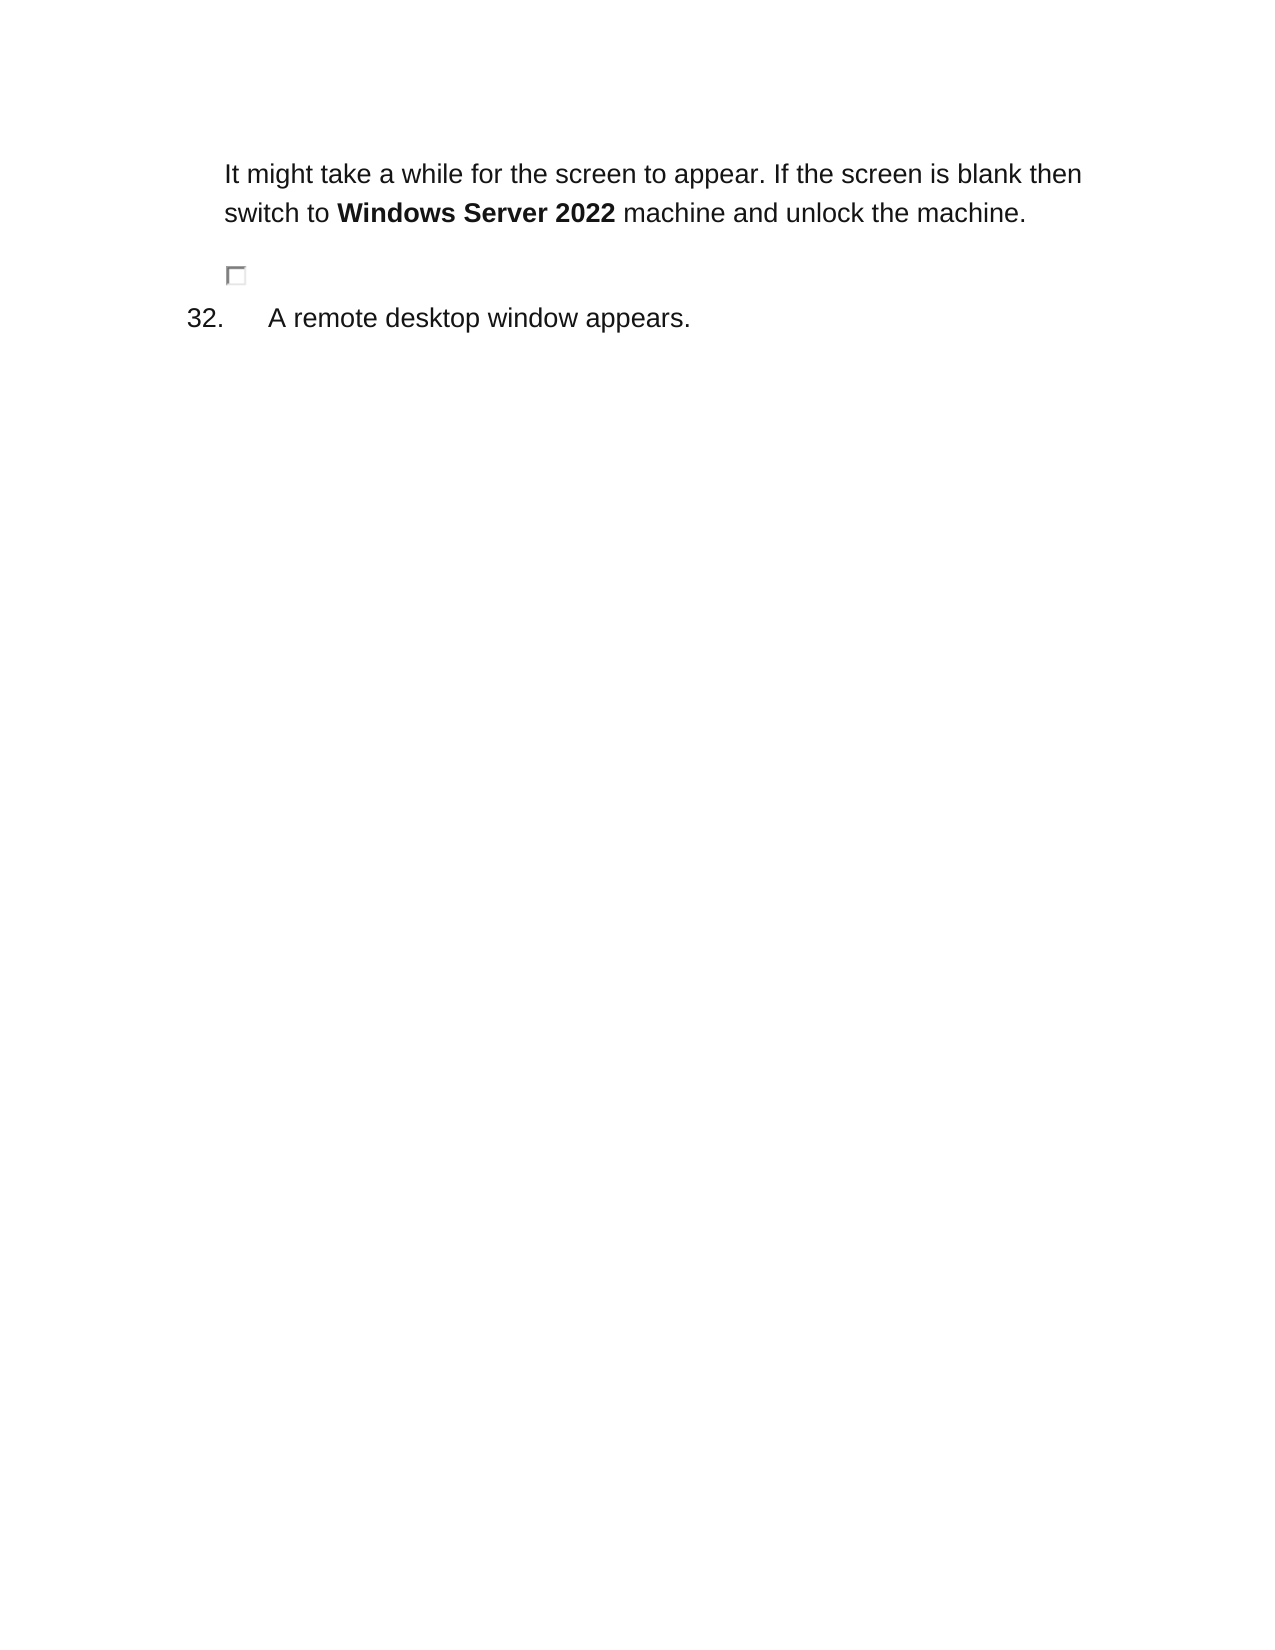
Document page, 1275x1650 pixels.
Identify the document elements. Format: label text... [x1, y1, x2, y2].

list A remote desktop window appears. [187, 259, 1094, 333]
text It might take a while for the screen to appear. If the screen is blank then switch to Windows Server 2022 machine and unlock the machine. [224, 150, 1094, 228]
